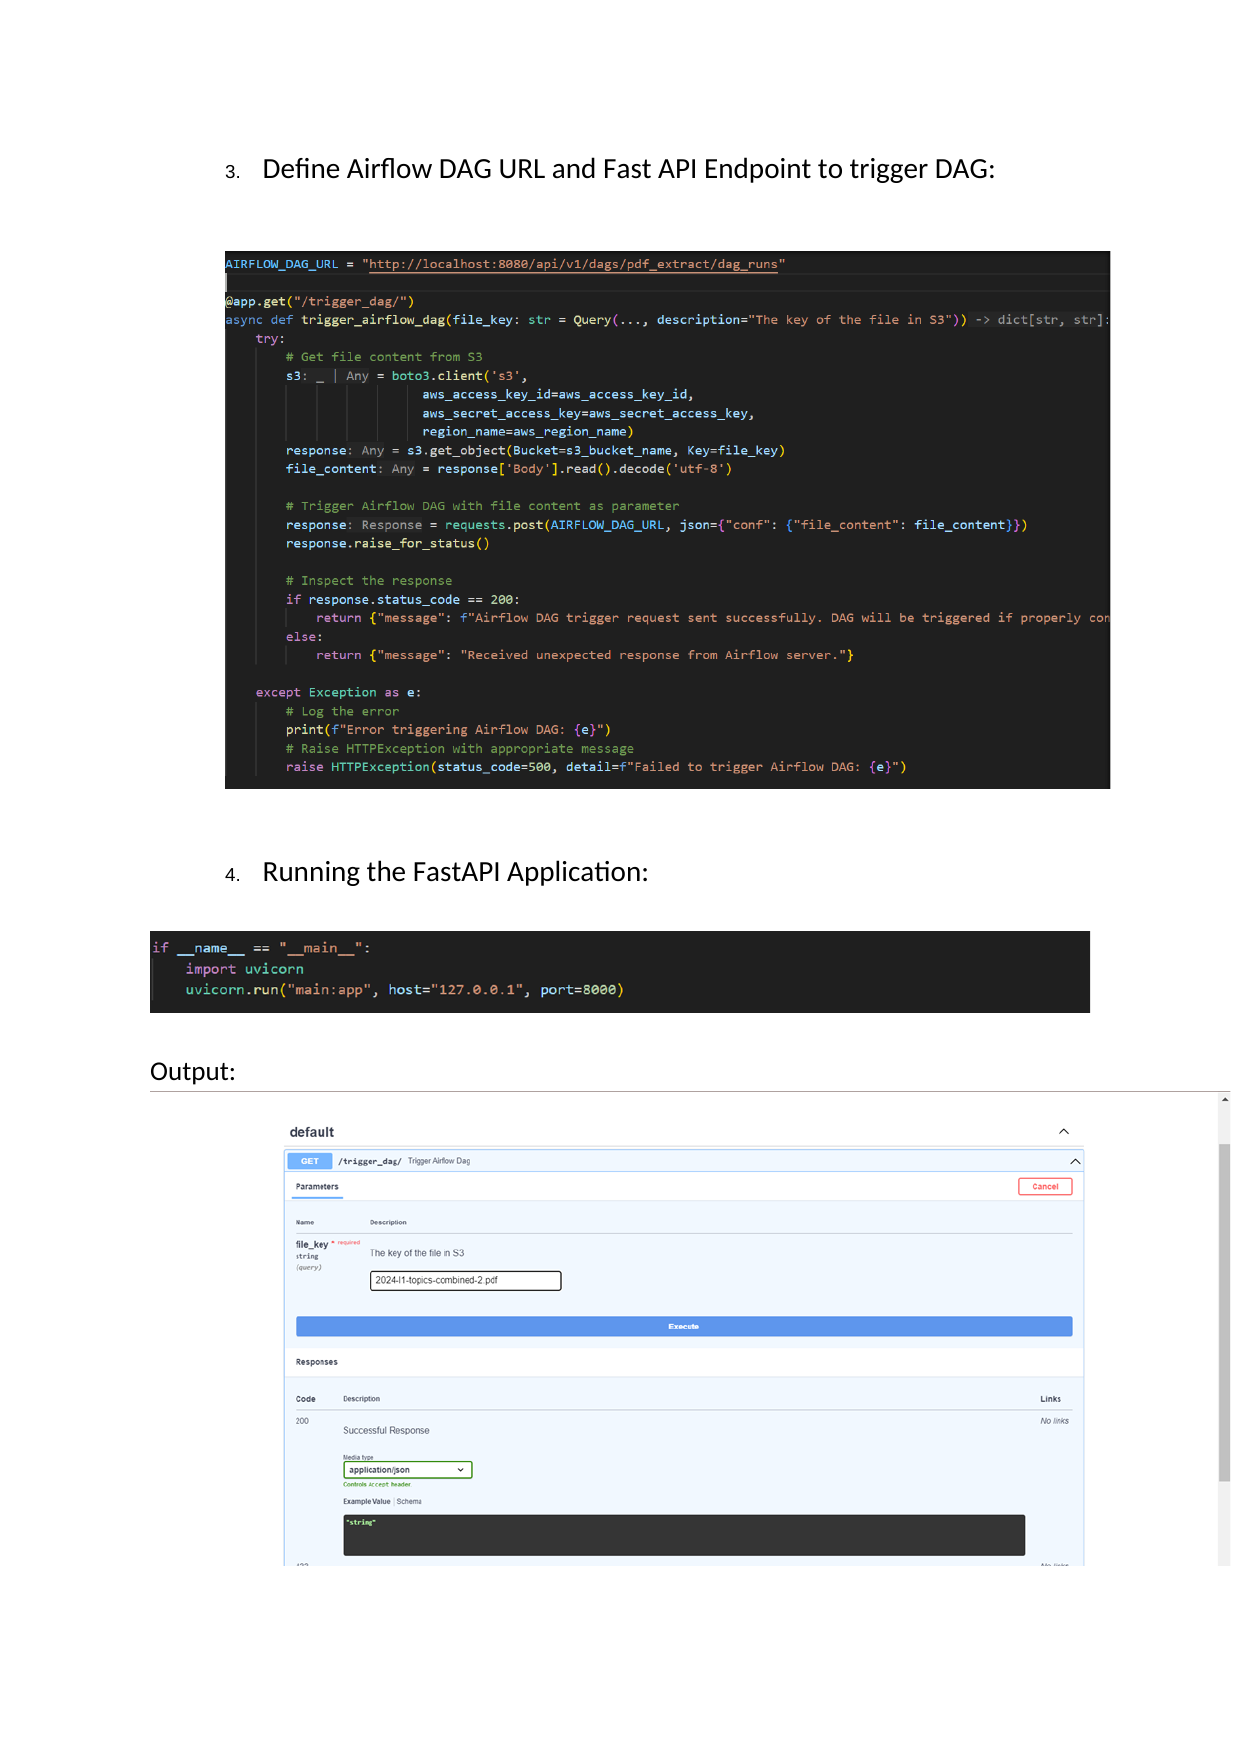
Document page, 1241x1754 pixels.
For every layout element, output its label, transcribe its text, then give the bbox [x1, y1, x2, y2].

list Define Airflow DAG URL and Fast API Endpoint to trigger DAG: [225, 150, 1090, 186]
picture [150, 1091, 1231, 1566]
text Output: [150, 1054, 1090, 1087]
picture [150, 931, 1091, 1013]
list Running the FastAPI Application: [225, 853, 1090, 889]
picture [225, 251, 1111, 789]
